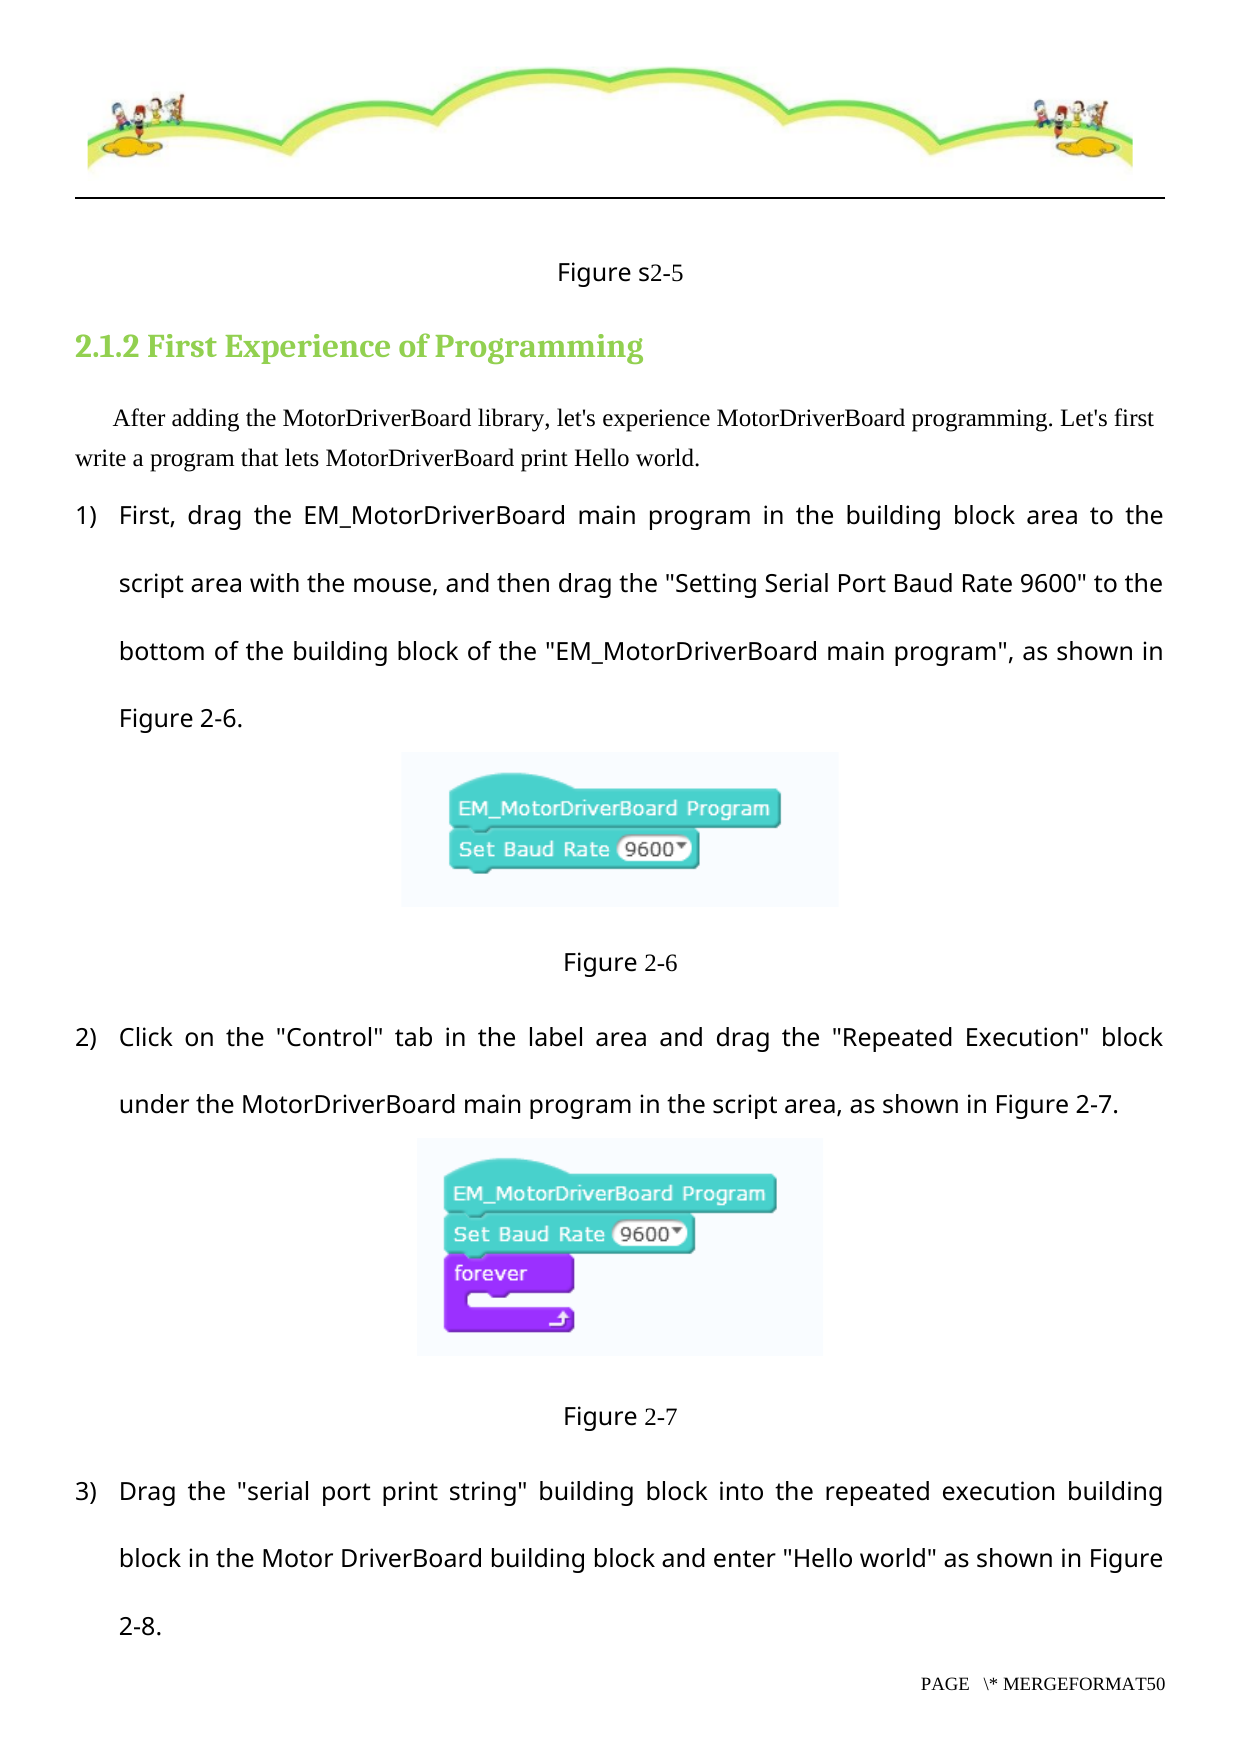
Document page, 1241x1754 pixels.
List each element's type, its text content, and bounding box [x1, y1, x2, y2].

picture [417, 1138, 824, 1356]
list Drag the "serial port print string" building block into the repeated execution building block in the Motor DriverBoard building block and enter "Hello world" as shown in Figure 2-8. [75, 1456, 1165, 1660]
text Figure 2-6 [75, 928, 1165, 996]
text Figure 2-7 [75, 1382, 1165, 1449]
text Figure s2-5 [75, 238, 1165, 306]
picture [401, 752, 839, 907]
list Click on the "Control" tab in the label area and drag the "Repeated Execution" block under the MotorDriverBoard main program in the script area, as shown in Figure 2-7. [75, 1002, 1165, 1138]
text After adding the MotorDriverBoard library, let's experience MotorDriverBoard programming. Let's first write a program that lets MotorDriverBoard print Hello world. [75, 400, 1165, 475]
picture [87, 58, 1134, 181]
list First, drag the EM_MotorDriverBoard main program in the building block area to the script area with the mouse, and then drag the "Setting Serial Port Baud Rate 9600" to the bottom of the building block of the "EM_MotorDriverBoard main program", as shown in Figure 2-6. [75, 480, 1165, 752]
subtitle 2.1.2 First Experience of Programming [75, 313, 1165, 381]
